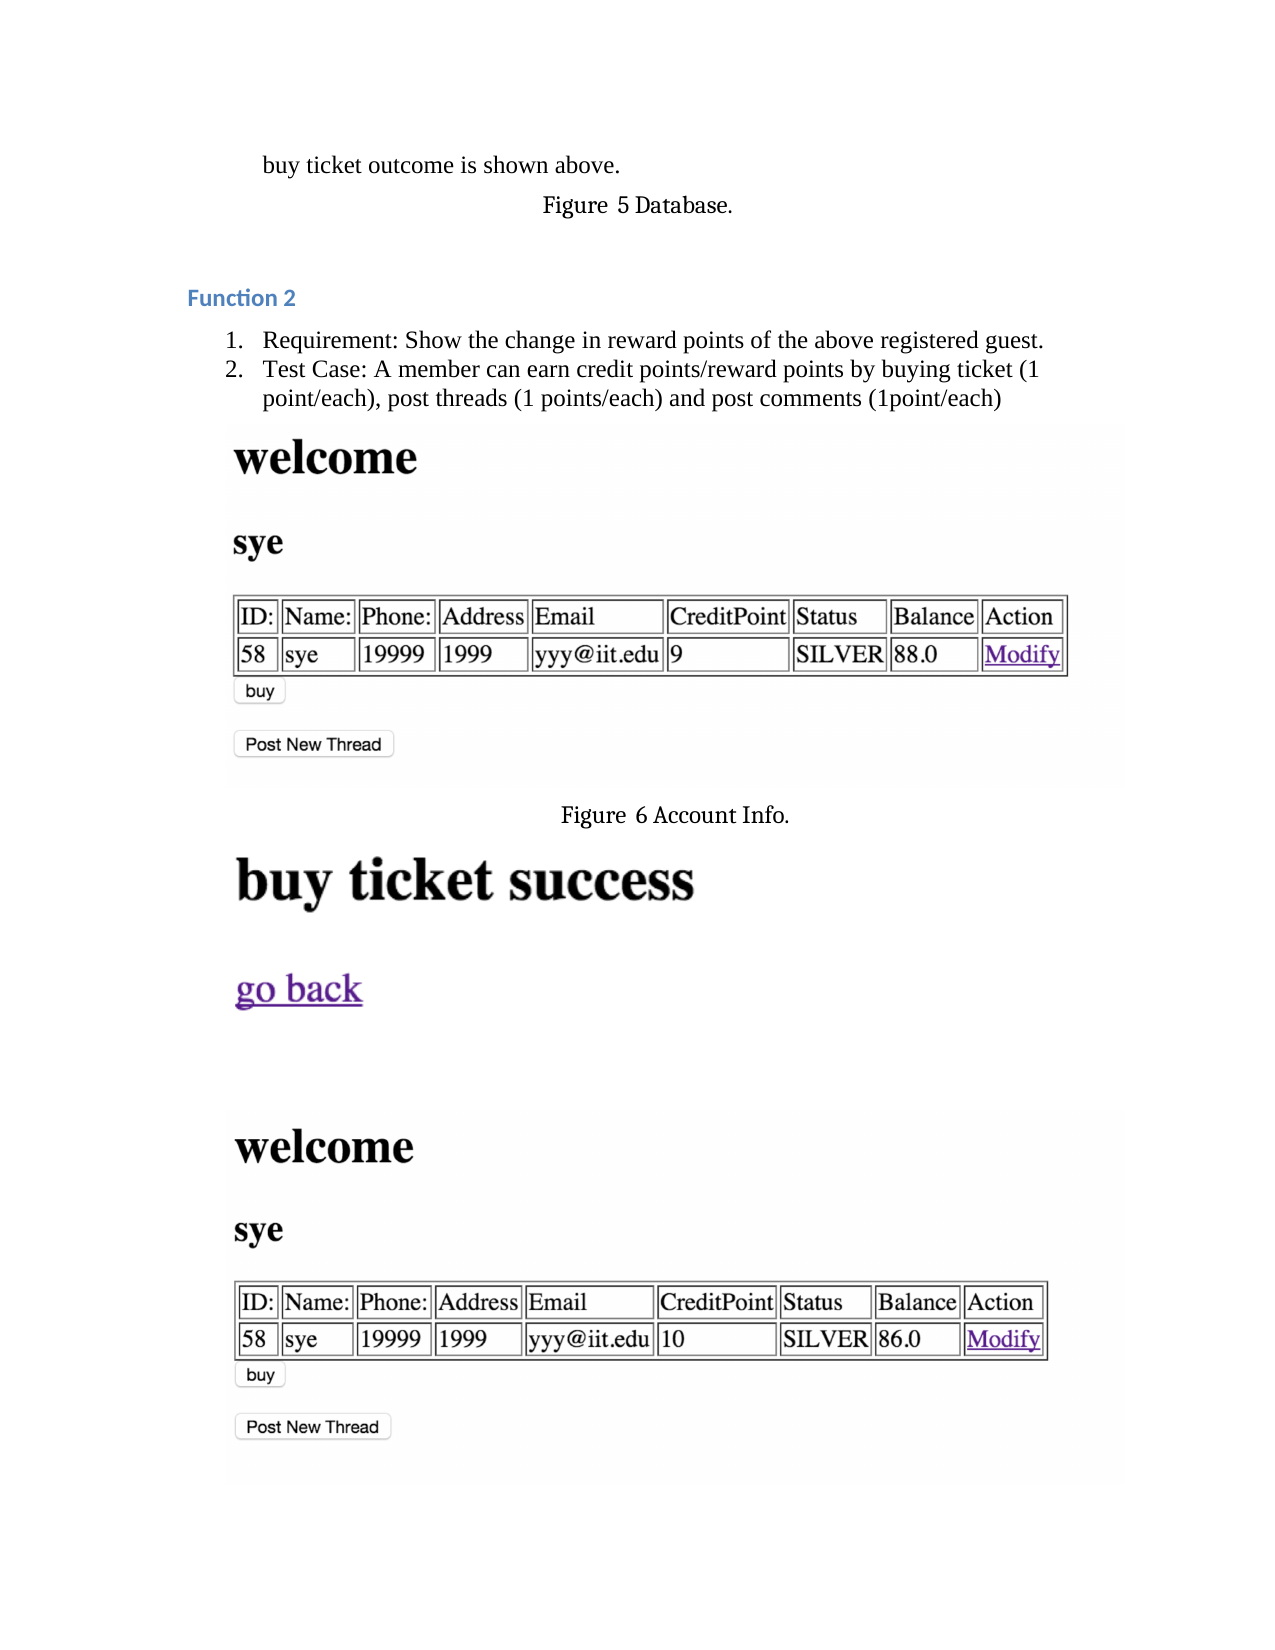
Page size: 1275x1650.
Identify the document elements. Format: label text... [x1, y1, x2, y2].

picture [225, 841, 881, 1057]
text Figure 6 Account Info. [187, 801, 1087, 829]
text Figure 5 Database. [187, 191, 1087, 220]
list Test Case: A member can earn credit points/reward points by buying ticket (1 point/each), post threads (1 points/each) and post comments (1point/each) [225, 354, 1087, 411]
list Requirement: Show the change in reward points of the above registered guest. [225, 325, 1087, 354]
subtitle Function 2 [187, 282, 1087, 313]
list buy ticket outcome is shown above. [262, 150, 1087, 179]
picture [225, 423, 1125, 788]
picture [225, 1110, 1125, 1485]
